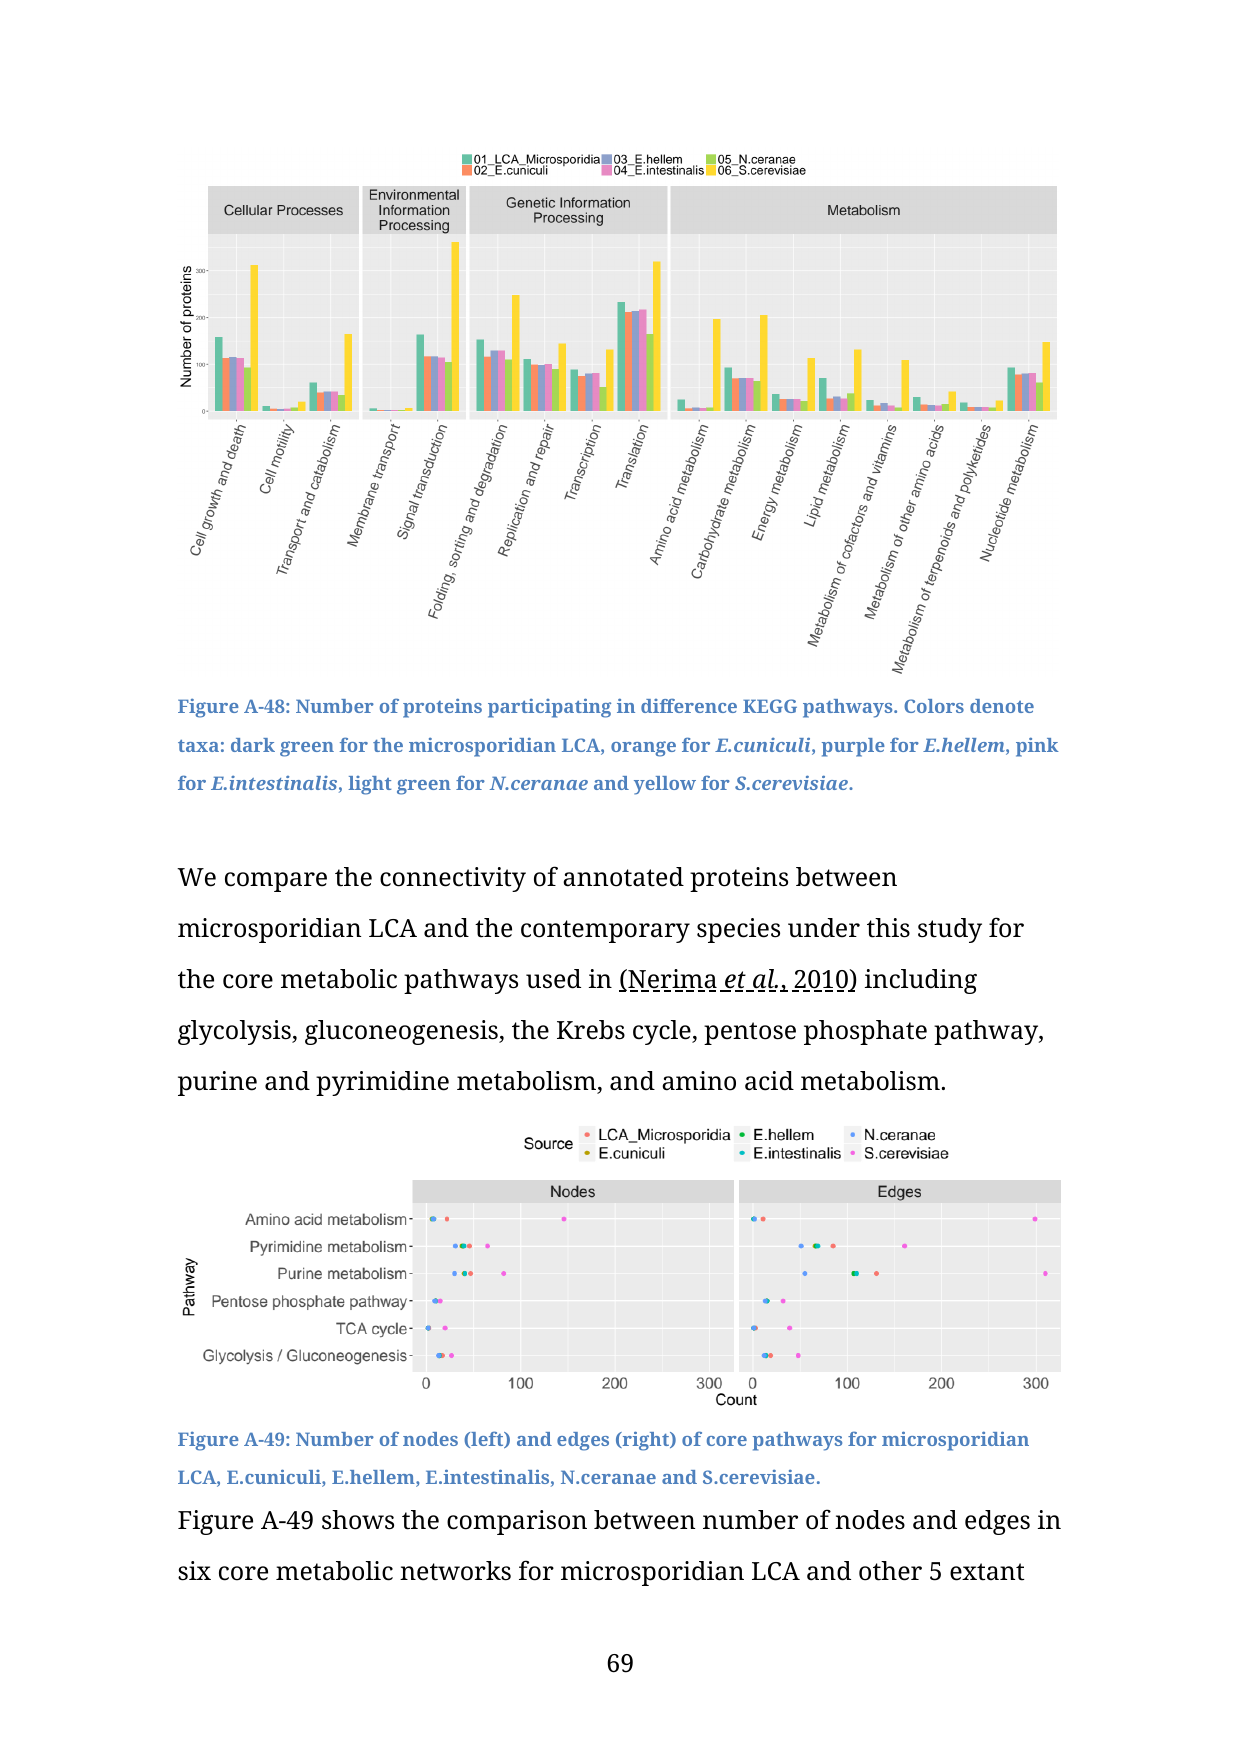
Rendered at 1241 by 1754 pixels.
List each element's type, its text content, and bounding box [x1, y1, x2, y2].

text We compare the connectivity of annotated proteins between microsporidian LCA and the contemporary species under this study for the core metabolic pathways used in (Nerima et al., 2010) including glycolysis, gluconeogenesis, the Krebs cycle, pentose phosphate pathway, purine and pyrimidine metabolism, and amino acid metabolism. [177, 859, 1063, 1098]
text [177, 1503, 1063, 1588]
